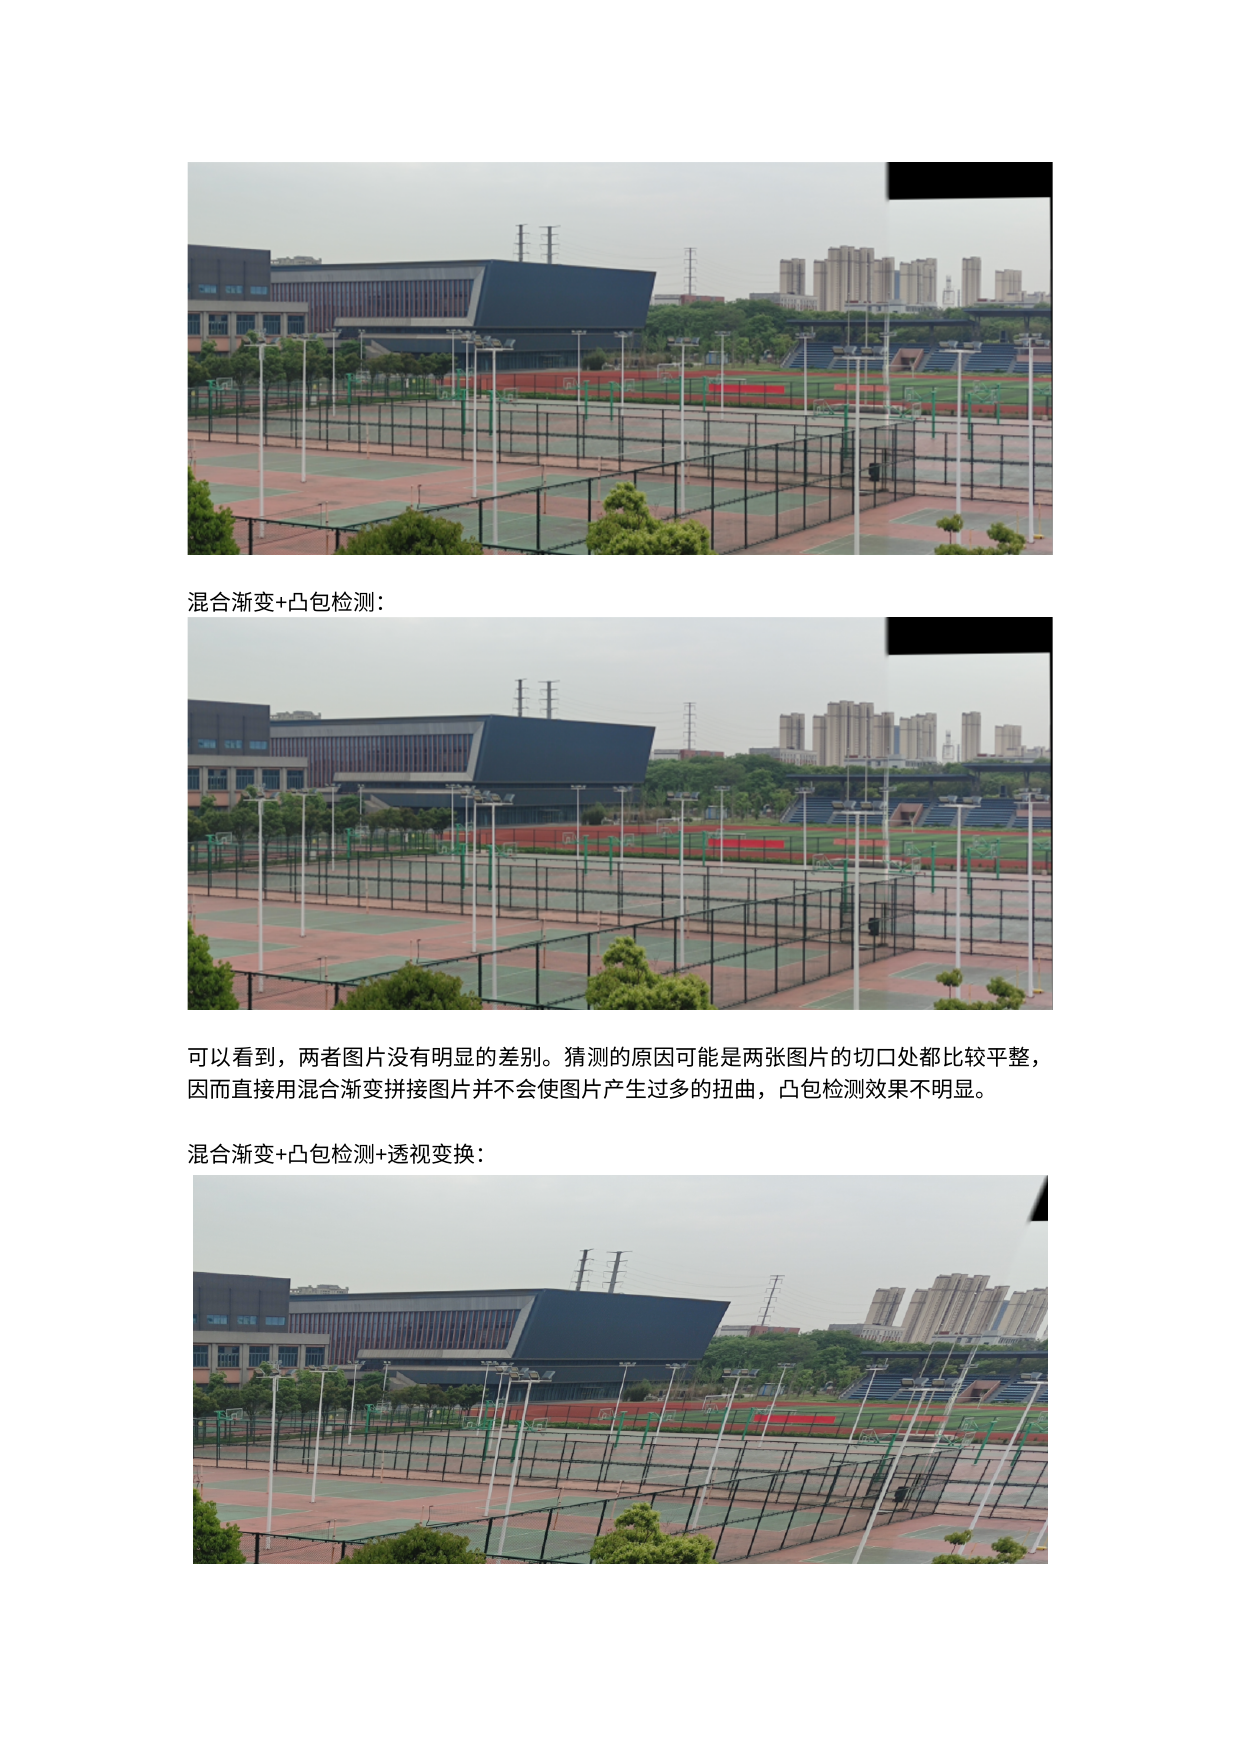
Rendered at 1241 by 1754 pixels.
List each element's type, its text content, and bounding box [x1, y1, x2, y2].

picture [187, 617, 1053, 1010]
text 混合渐变+凸包检测+透视变换： [187, 1137, 1053, 1169]
text 可以看到，两者图片没有明显的差别。猜测的原因可能是两张图片的切口处都比较平整，因而直接用混合渐变拼接图片并不会使图片产生过多的扭曲，凸包检测效果不明显。 [187, 1039, 1053, 1104]
text 混合渐变+凸包检测： [187, 584, 1053, 617]
picture [187, 1169, 1053, 1569]
picture [187, 162, 1053, 555]
